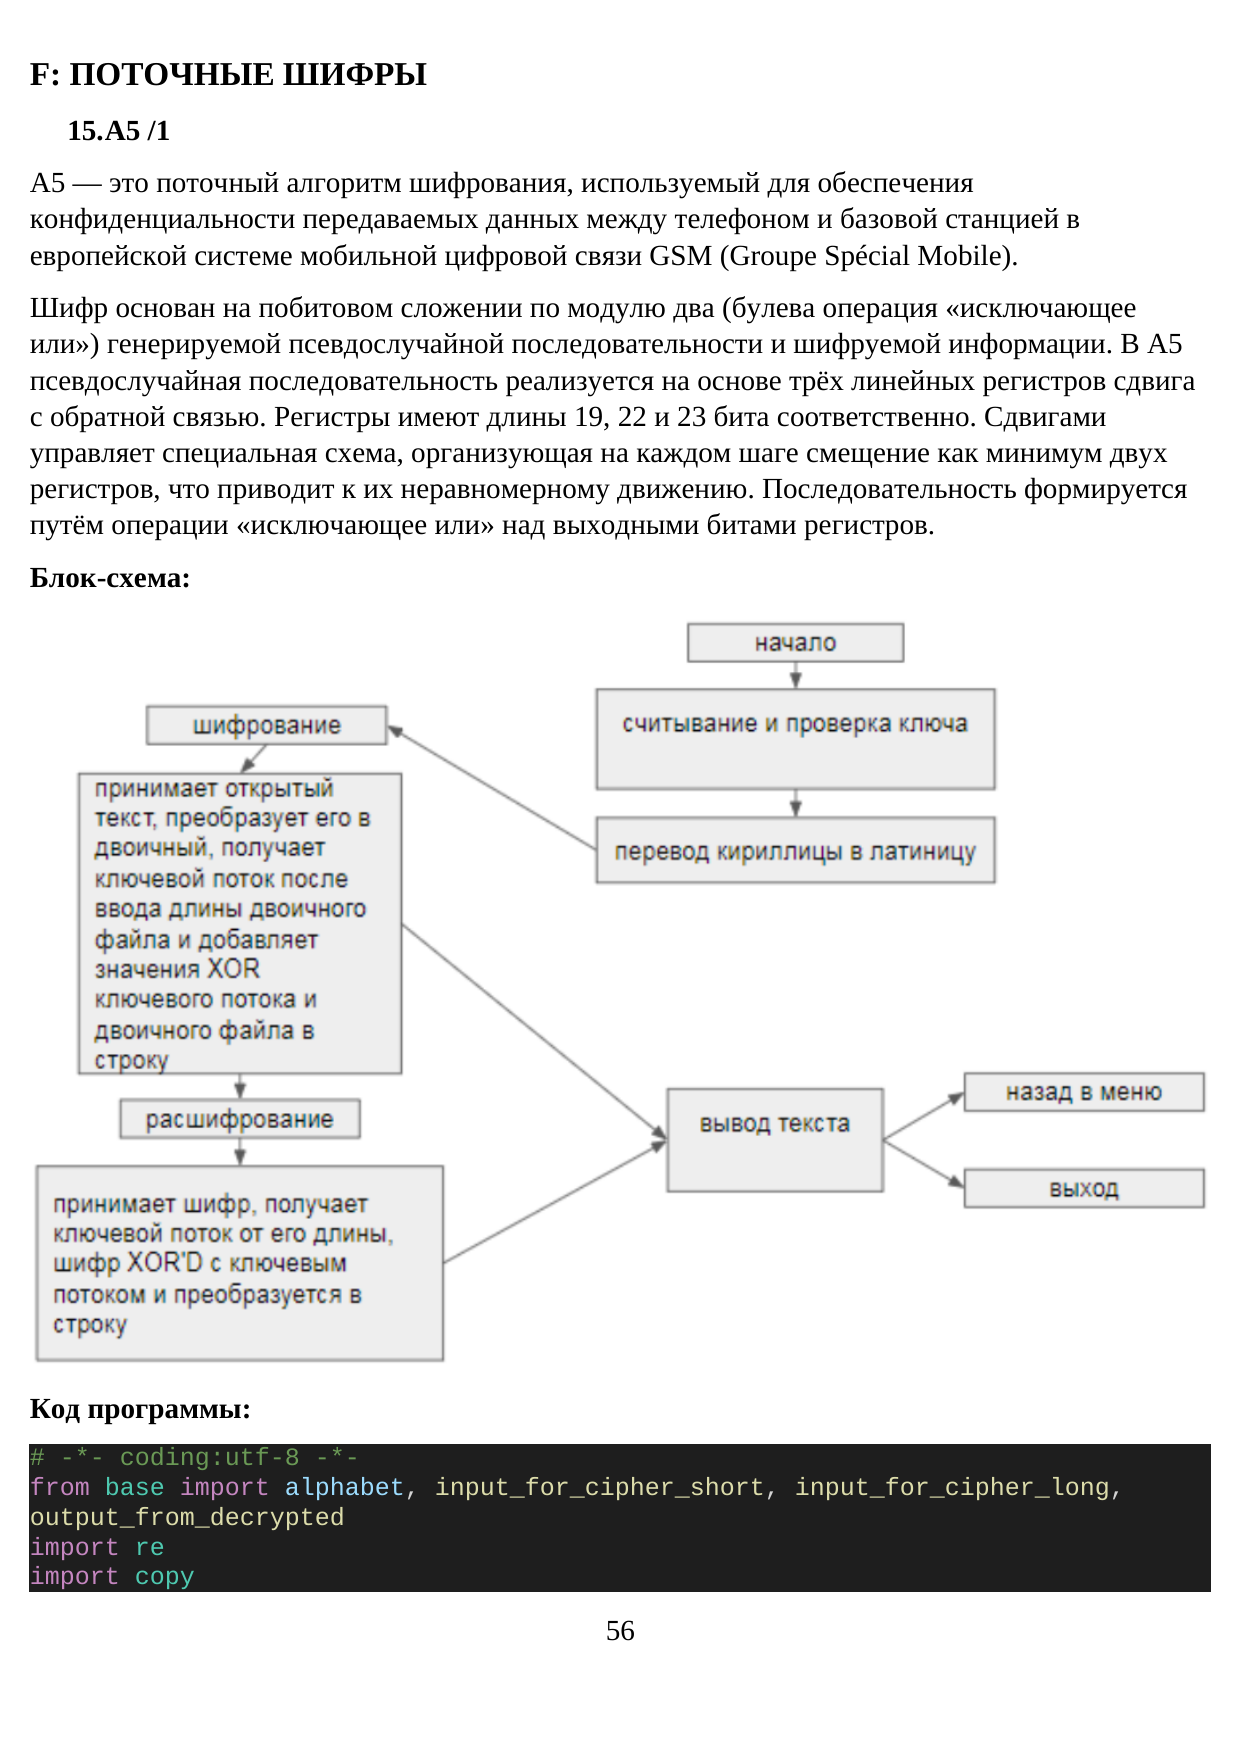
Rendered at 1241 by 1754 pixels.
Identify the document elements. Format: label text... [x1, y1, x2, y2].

text # -*- coding:utf-8 -*- [29, 1444, 1211, 1473]
text import re [29, 1533, 1211, 1562]
text А5 — это поточный алгоритм шифрования, используемый для обеспечения конфиденциальности передаваемых данных между телефоном и базовой станцией в европейской системе мобильной цифровой связи GSM (Groupe Spécial Mobile). [29, 165, 1211, 271]
text import copy [29, 1562, 1211, 1592]
picture [29, 613, 1211, 1369]
text Код программы: [29, 1369, 1211, 1424]
text from base import alphabet, input_for_cipher_short, input_for_cipher_long, output_from_decrypted [29, 1473, 1211, 1533]
text Блок-схема: [29, 560, 1211, 594]
subtitle А5 /1 [67, 113, 1211, 146]
text Шифр основан на побитовом сложении по модулю два (булева операция «исключающее или») генерируемой псевдослучайной последовательности и шифруемой информации. В A5 псевдослучайная последовательность реализуется на основе трёх линейных регистров сдвига с обратной связью. Регистры имеют длины 19, 22 и 23 бита соответственно. Сдвигами управляет специальная схема, организующая на каждом шаге смещение как минимум двух регистров, что приводит к их неравномерному движению. Последовательность формируется путём операции «исключающее или» над выходными битами регистров. [29, 291, 1211, 541]
subtitle F: ПОТОЧНЫЕ ШИФРЫ [29, 54, 1211, 93]
